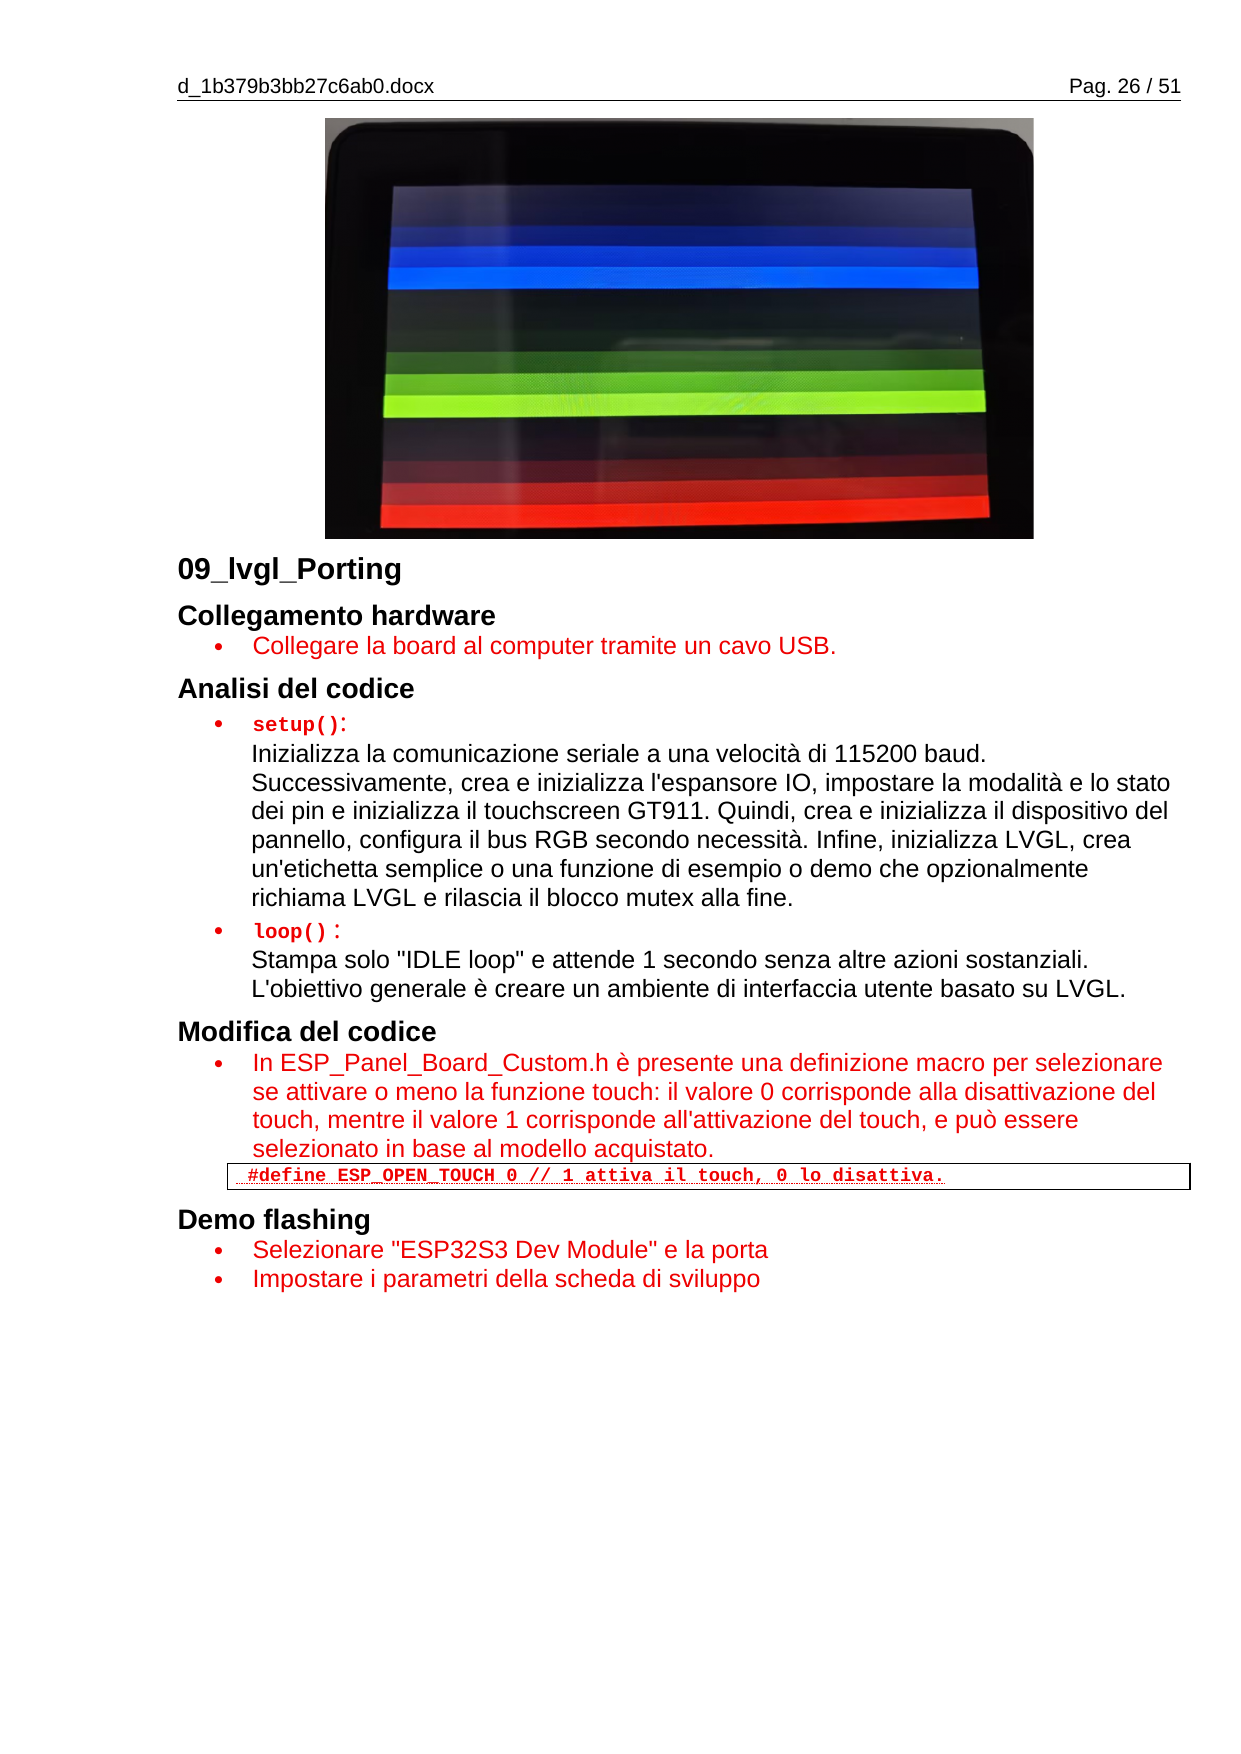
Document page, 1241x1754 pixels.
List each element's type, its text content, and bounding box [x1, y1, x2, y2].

picture [325, 118, 1034, 539]
text Selezionare "ESP32S3 Dev Module" e la porta [215, 1235, 1181, 1264]
text #define ESP_OPEN_TOUCH 0 // 1 attiva il touch, 0 lo disattiva. [228, 1164, 1189, 1189]
text Impostare i parametri della scheda di sviluppo [215, 1264, 1181, 1293]
subtitle Collegamento hardware [177, 599, 1181, 631]
text loop() : [215, 911, 1181, 945]
text Inizializza la comunicazione seriale a una velocità di 115200 baud. Successivamente, crea e inizializza l'espansore IO, impostare la modalità e lo stato dei pin e inizializza il touchscreen GT911. Quindi, crea e inizializza il dispositivo del pannello, configura il bus RGB secondo necessità. Infine, inizializza LVGL, crea un'etichetta semplice o una funzione di esempio o demo che opzionalmente richiama LVGL e rilascia il blocco mutex alla fine. [251, 739, 1181, 911]
subtitle Modifica del codice [177, 1015, 1181, 1048]
subtitle Demo flashing [177, 1203, 1181, 1235]
text Stampa solo "IDLE loop" e attende 1 secondo senza altre azioni sostanziali. L'obiettivo generale è creare un ambiente di interfaccia utente basato su LVGL. [251, 945, 1181, 1003]
subtitle Analisi del codice [177, 672, 1181, 705]
text In ESP_Panel_Board_Custom.h è presente una definizione macro per selezionare se attivare o meno la funzione touch: il valore 0 corrisponde alla disattivazione del touch, mentre il valore 1 corrisponde all'attivazione del touch, e può essere selezionato in base al modello acquistato. [215, 1048, 1181, 1163]
subtitle 09_lvgl_Porting [177, 551, 1181, 586]
text Collegare la board al computer tramite un cavo USB. [215, 631, 1181, 660]
text setup(): [215, 705, 1181, 739]
